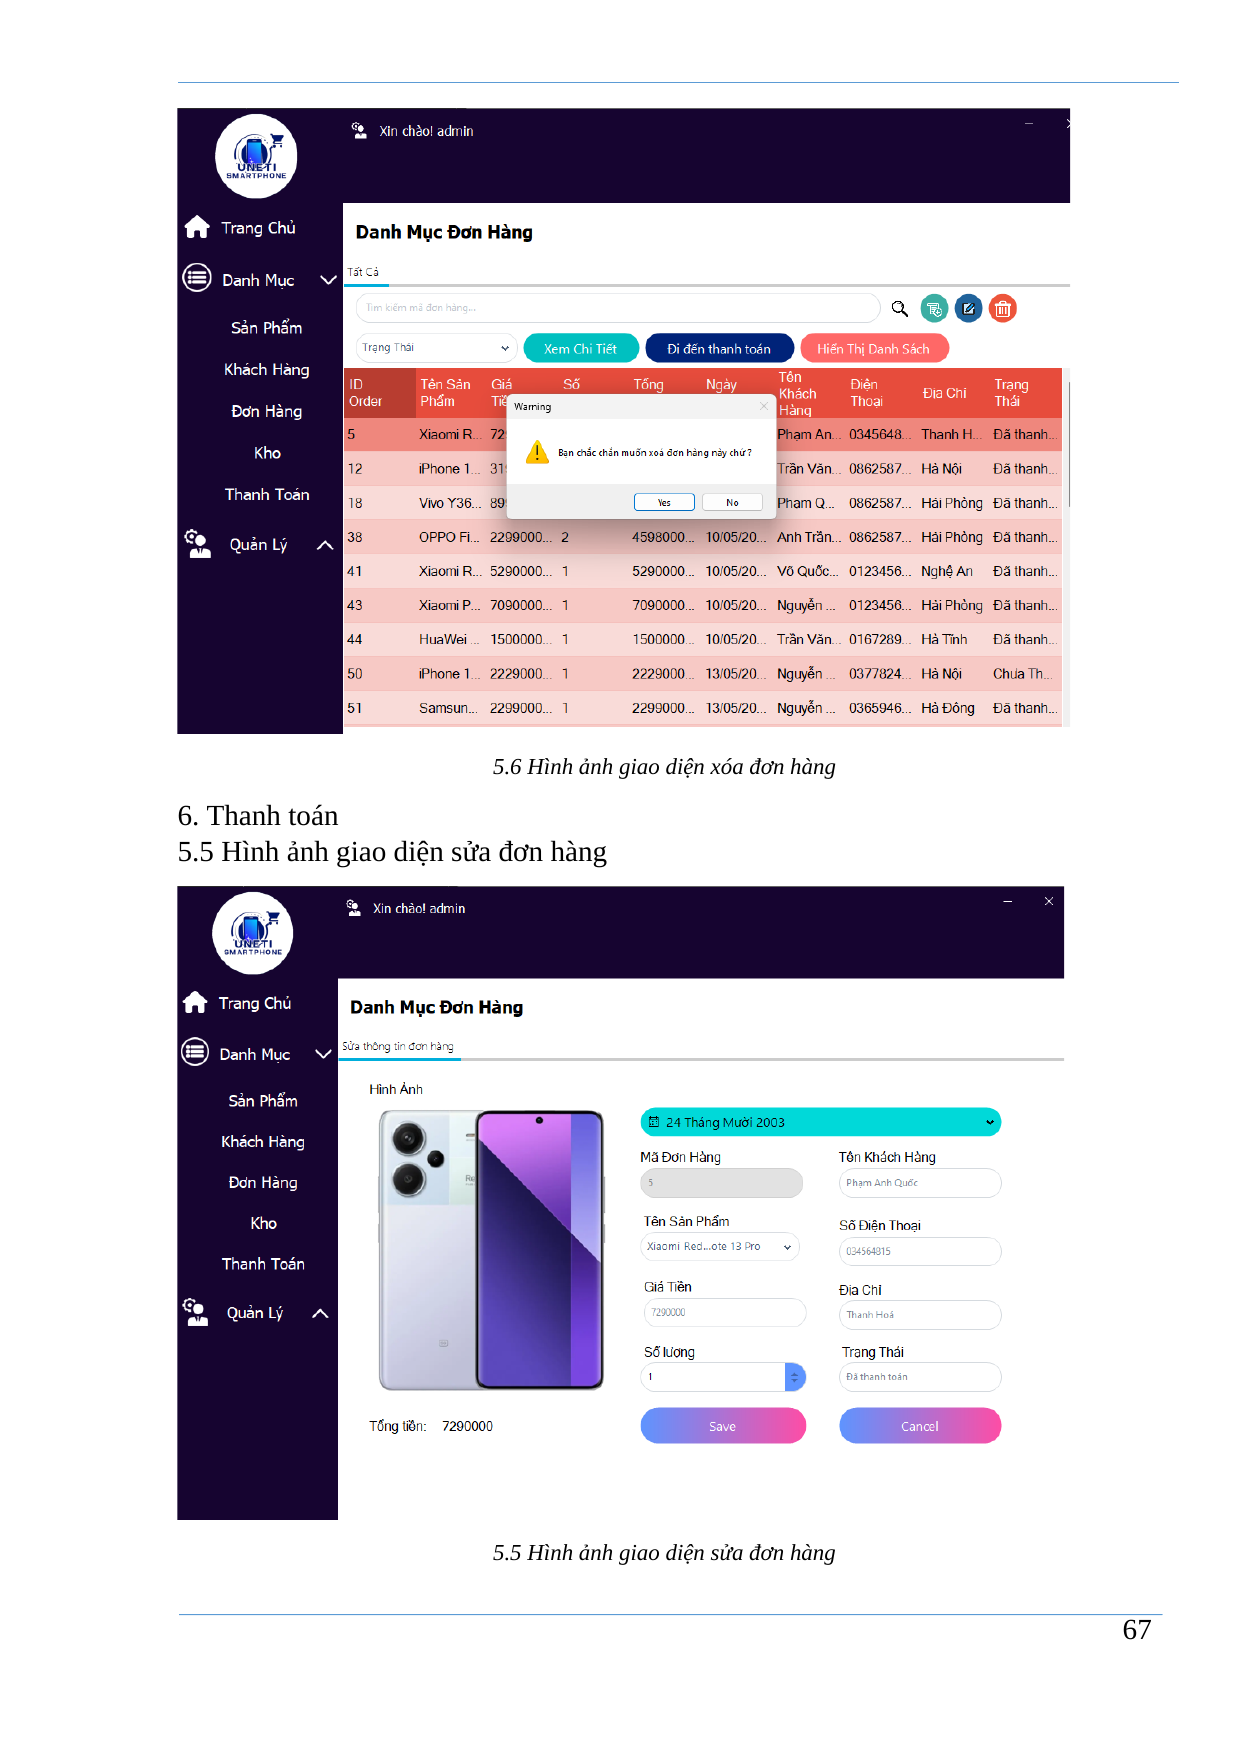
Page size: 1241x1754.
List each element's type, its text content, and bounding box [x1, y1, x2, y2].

text 5.5 Hình ảnh giao diện sửa đơn hàng [177, 1539, 1152, 1565]
text 5.5 Hình ảnh giao diện sửa đơn hàng [177, 834, 1152, 868]
text 5.6 Hình ảnh giao diện xóa đơn hàng [177, 753, 1152, 779]
subtitle 6. Thanh toán [177, 798, 1152, 831]
picture [177, 886, 1065, 1520]
picture [177, 108, 1071, 734]
